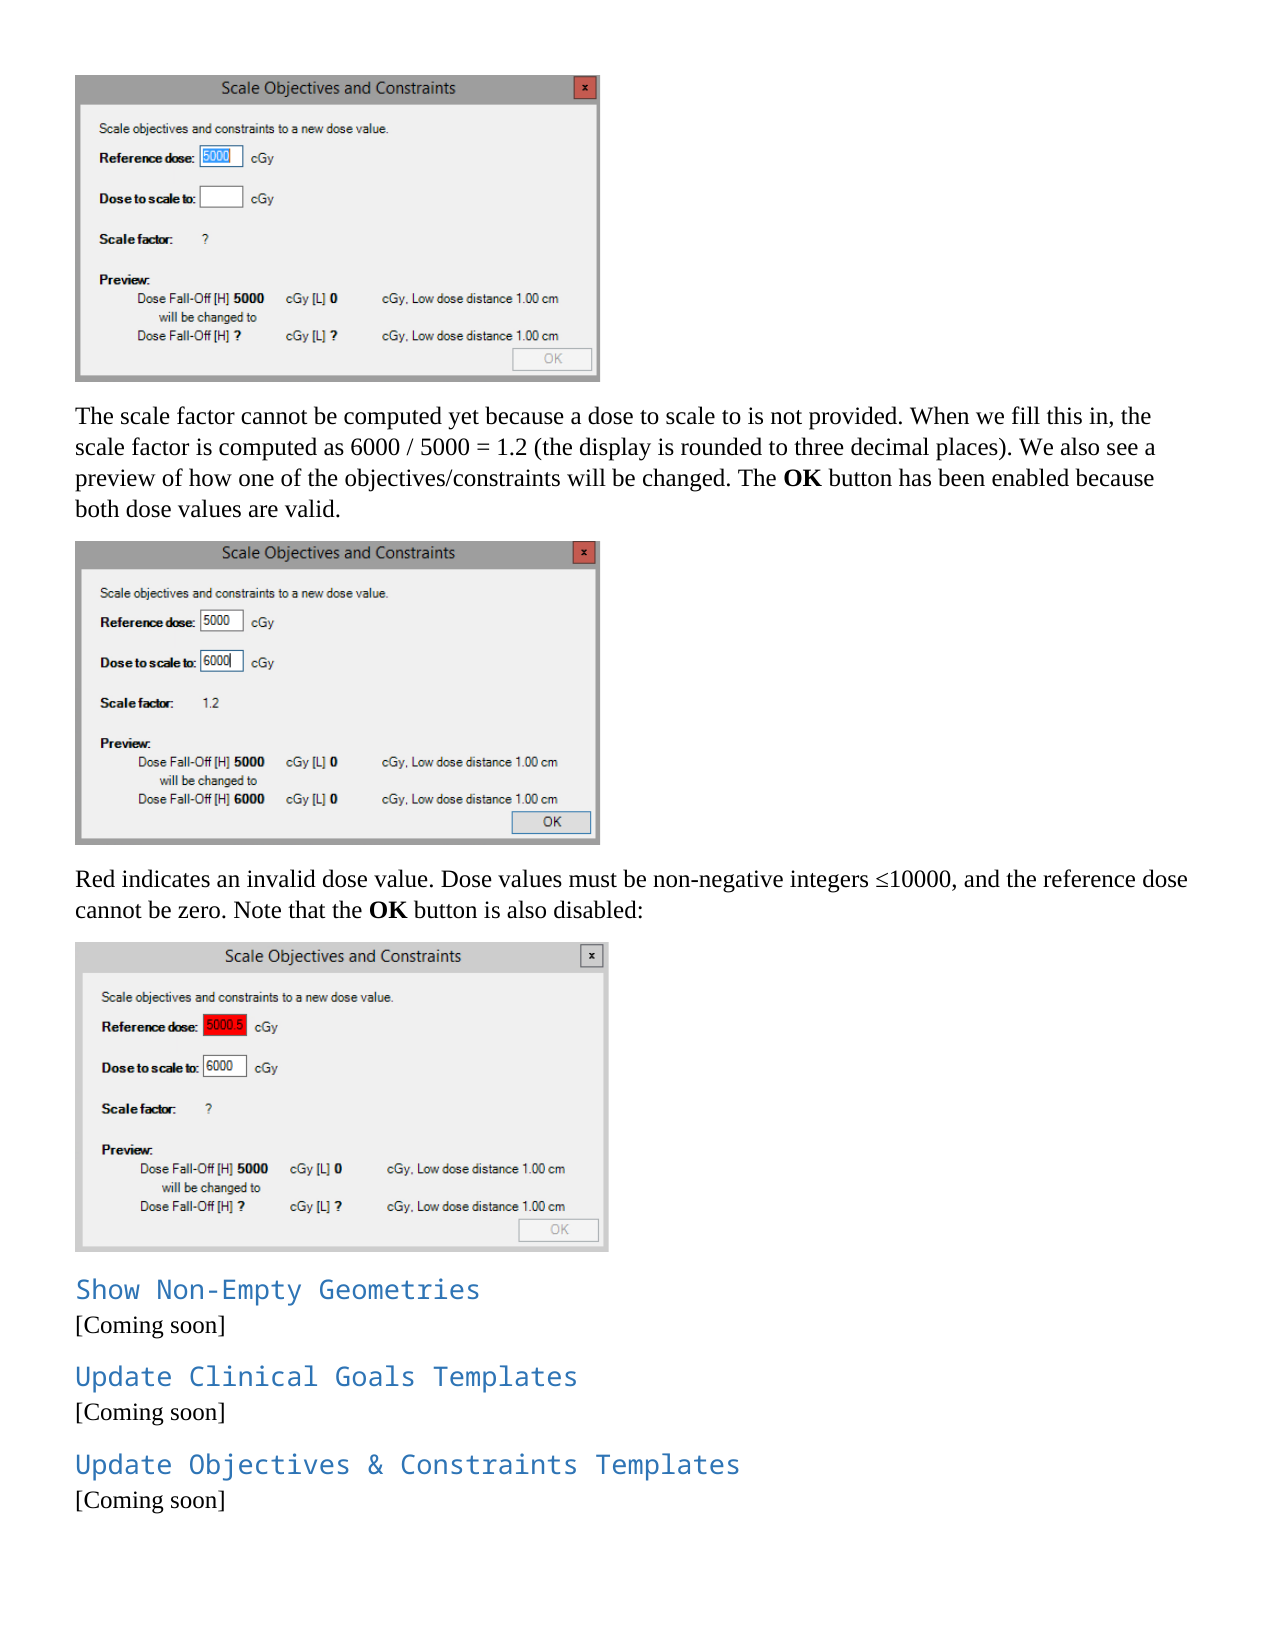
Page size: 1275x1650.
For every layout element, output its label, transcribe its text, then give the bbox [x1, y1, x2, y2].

picture [75, 942, 609, 1252]
picture [75, 541, 600, 845]
subtitle Update Clinical Goals Templates [75, 1358, 1200, 1394]
picture [75, 75, 600, 382]
text [Coming soon] [75, 1485, 1200, 1514]
text Red indicates an invalid dose value. Dose values must be non-negative integers ≤10000, and the reference dose cannot be zero. Note that the OK button is also disabled: [75, 864, 1200, 923]
text [Coming soon] [75, 1397, 1200, 1426]
subtitle Update Objectives & Constraints Templates [75, 1445, 1200, 1482]
subtitle Show Non-Empty Geometries [75, 1270, 1200, 1307]
text [Coming soon] [75, 1310, 1200, 1339]
text The scale factor cannot be computed yet because a dose to scale to is not provided. When we fill this in, the scale factor is computed as 6000 / 5000 = 1.2 (the display is rounded to three decimal places). We also see a preview of how one of the objectives/constraints will be changed. The OK button has been enabled because both dose values are valid. [75, 401, 1200, 523]
